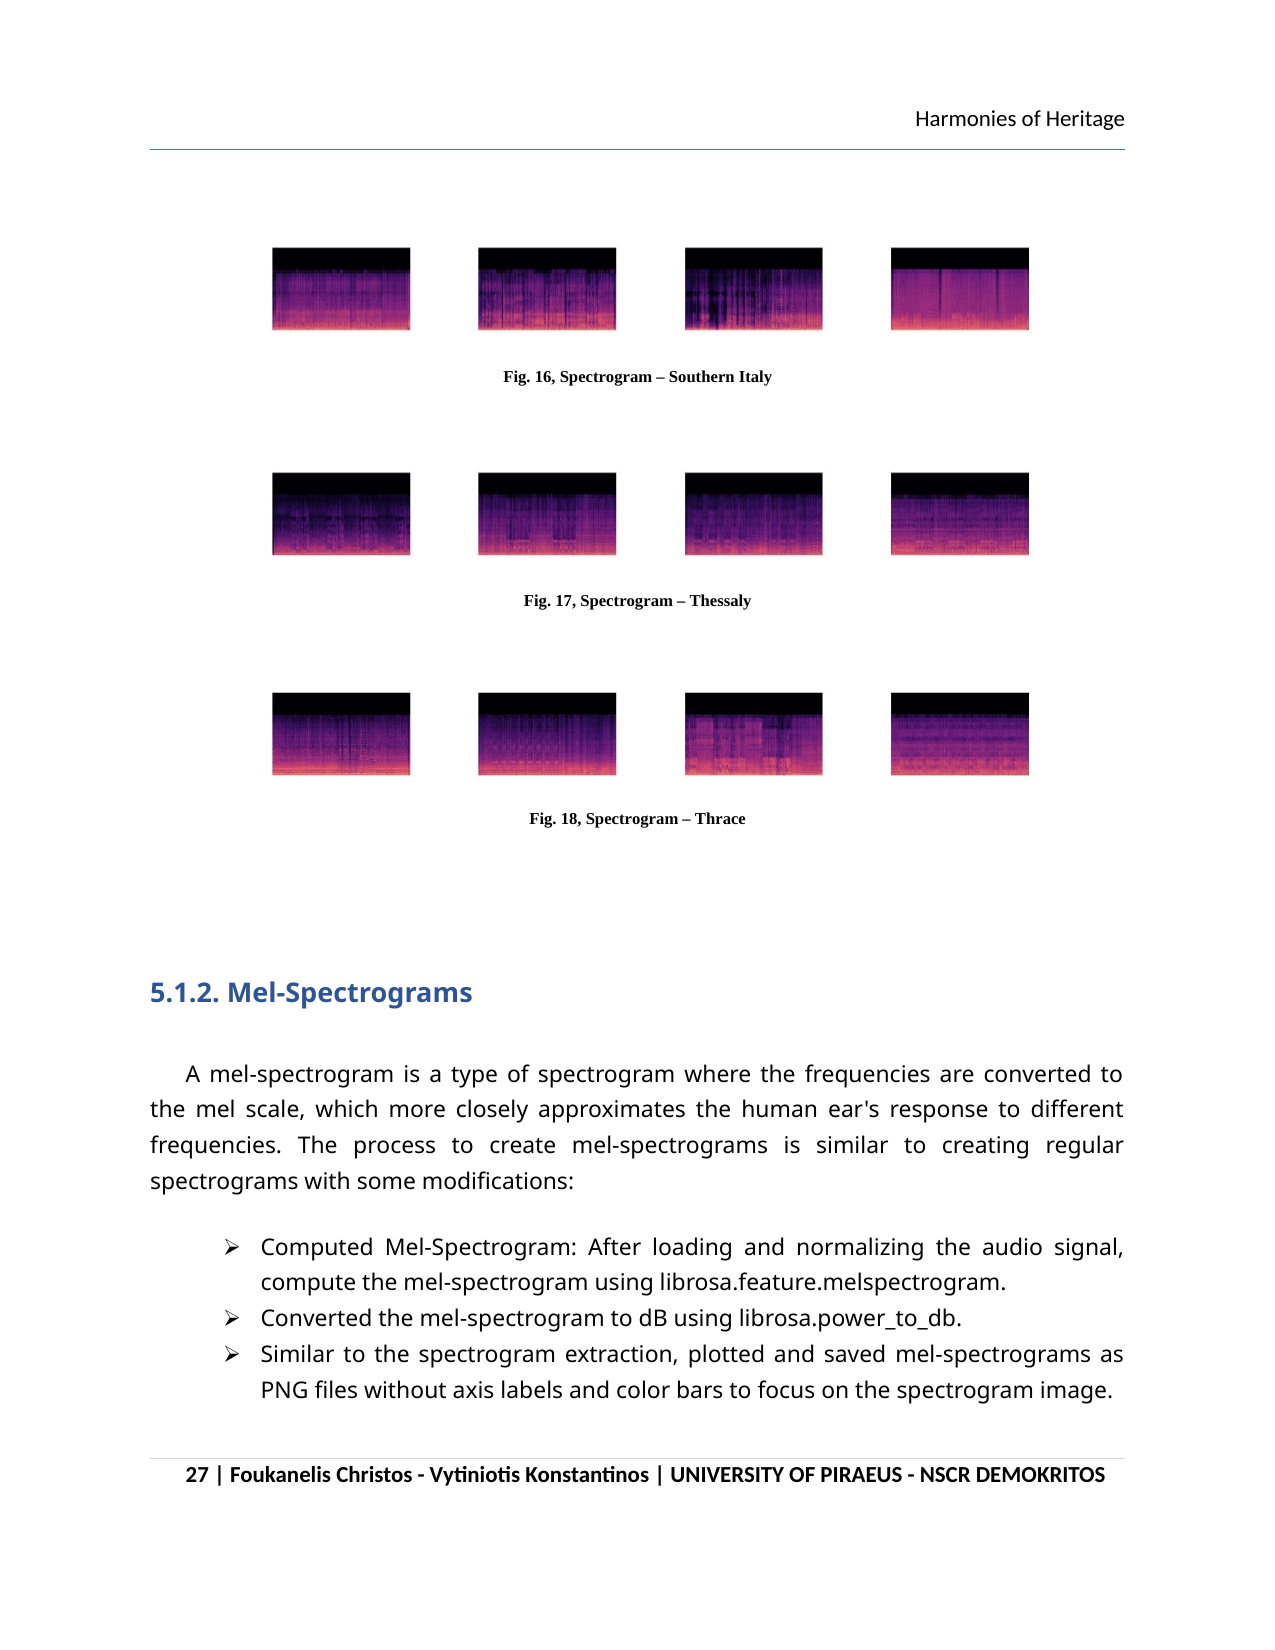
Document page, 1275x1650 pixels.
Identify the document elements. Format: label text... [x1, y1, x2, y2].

list Similar to the spectrogram extraction, plotted and saved mel-spectrograms as PNG files without axis labels and color bars to focus on the spectrogram image. [223, 1338, 1125, 1405]
picture [150, 687, 1125, 780]
picture [150, 239, 1125, 338]
text Fig. 17, Spectrogram – Thessaly [150, 590, 1125, 609]
text A mel-spectrogram is a type of spectrogram where the frequencies are converted to the mel scale, which more closely approximates the human ear's response to different frequencies. The process to create mel-spectrograms is similar to creating regular spectrograms with some modifications: [150, 1057, 1125, 1197]
text Fig. 18, Spectrogram – Thrace [150, 809, 1125, 828]
picture [150, 463, 1125, 562]
text Fig. 16, Spectrogram – Southern Italy [150, 367, 1125, 386]
subtitle 5.1.2. Mel-Spectrograms [150, 973, 1125, 1010]
list Computed Mel-Spectrogram: After loading and normalizing the audio signal, compute the mel-spectrogram using librosa.feature.melspectrogram. [223, 1230, 1125, 1298]
list Converted the mel-spectrogram to dB using librosa.power_to_db. [223, 1302, 1125, 1333]
